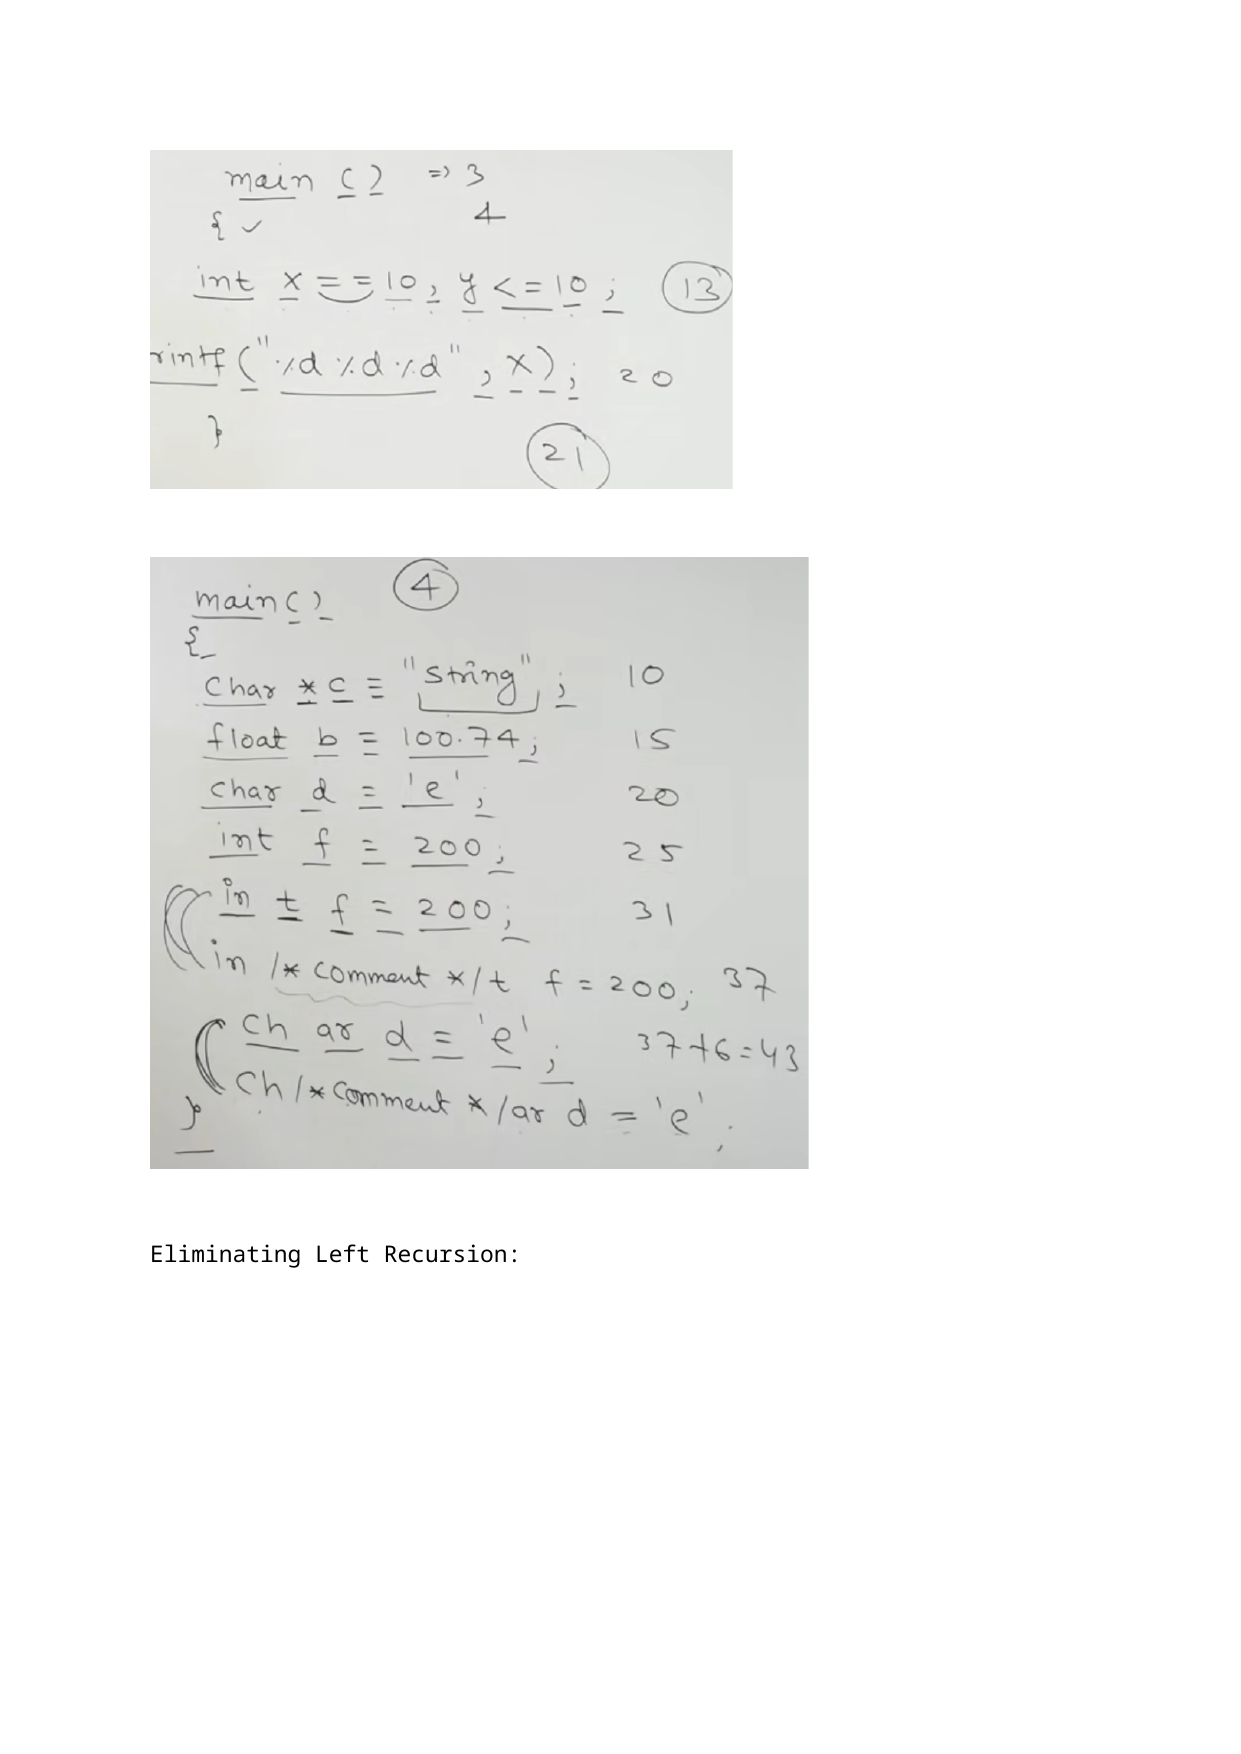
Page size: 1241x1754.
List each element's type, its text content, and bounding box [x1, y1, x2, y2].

picture [150, 150, 733, 489]
picture [150, 557, 809, 1169]
text Eliminating Left Recursion: [150, 1237, 1090, 1269]
